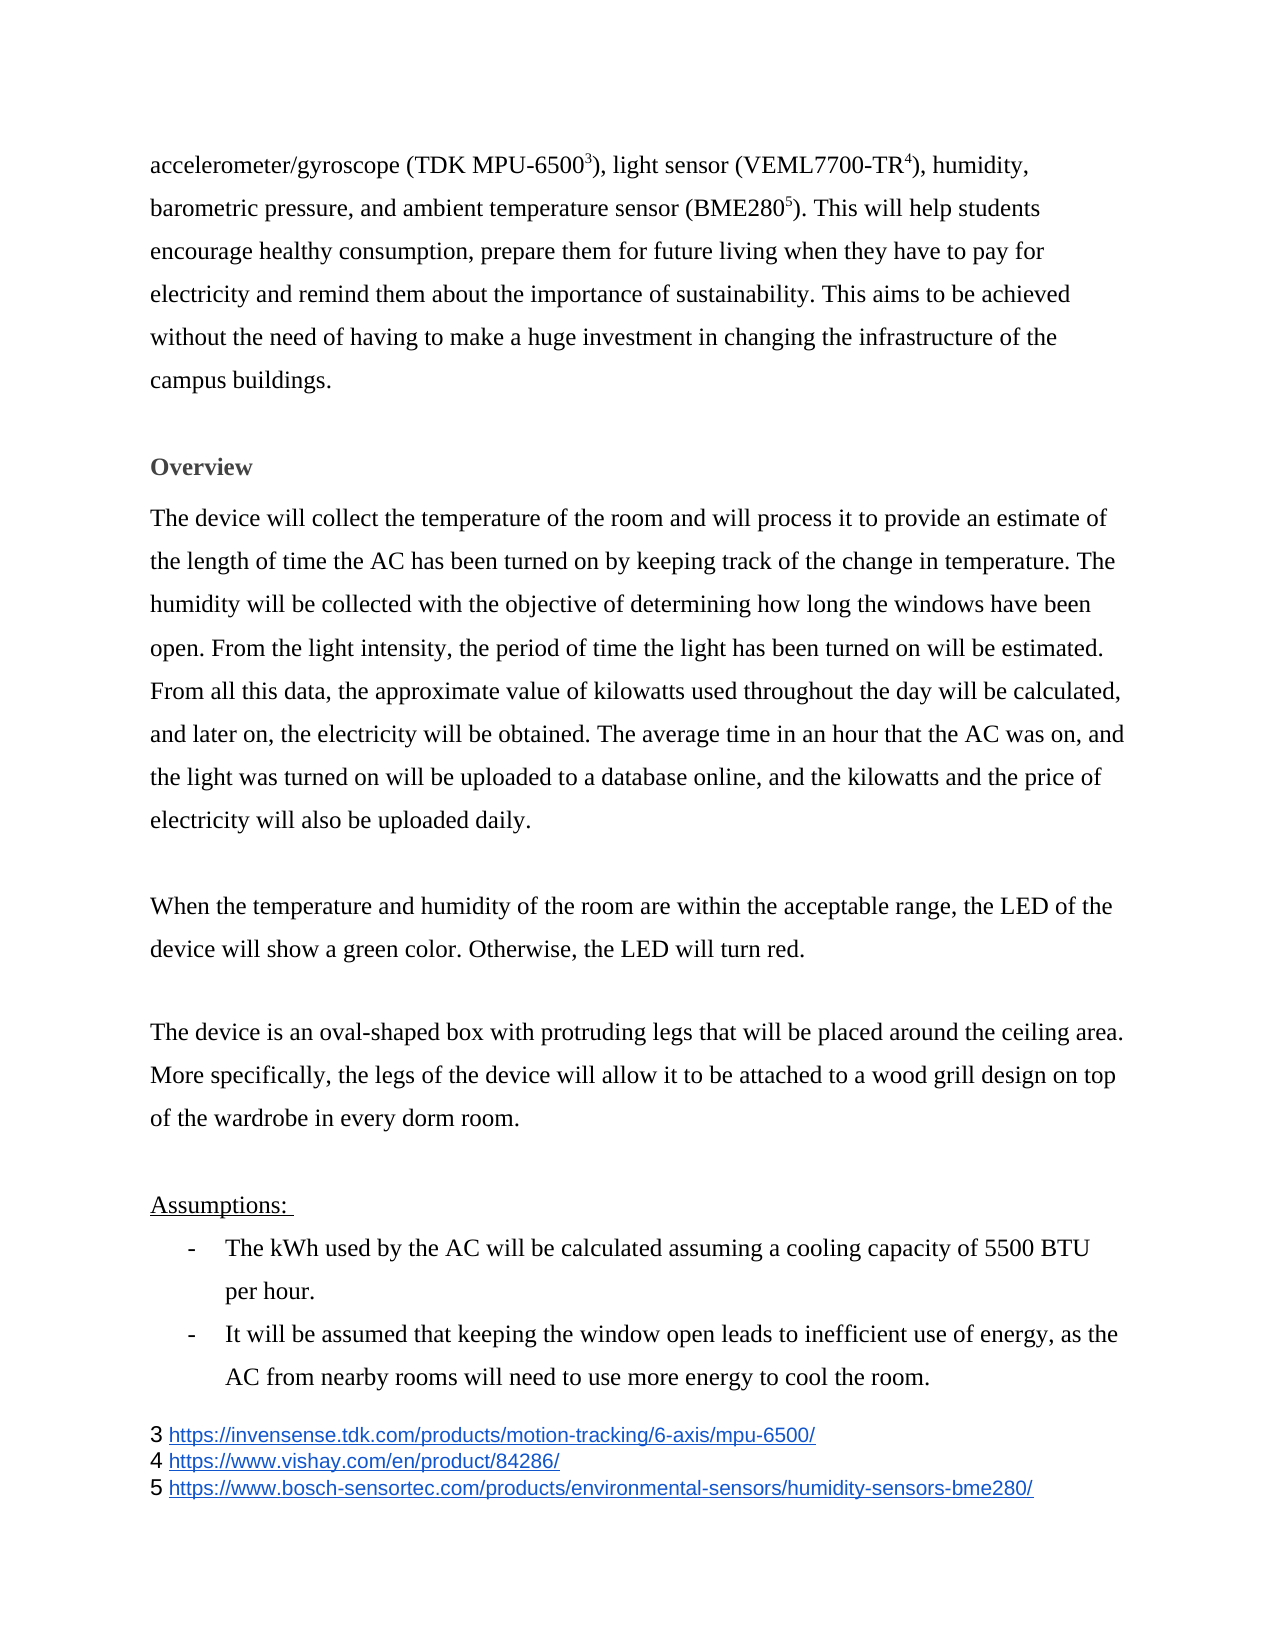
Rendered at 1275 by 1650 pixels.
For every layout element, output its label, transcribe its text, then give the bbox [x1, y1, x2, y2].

list It will be assumed that keeping the window open leads to inefficient use of energy, as the AC from nearby rooms will need to use more energy to cool the room. [187, 1319, 1125, 1391]
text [150, 150, 1125, 394]
text Assumptions: [150, 1190, 1125, 1218]
text When the temperature and humidity of the room are within the acceptable range, the LED of the device will show a green color. Otherwise, the LED will turn red. [150, 891, 1125, 963]
text The device will collect the temperature of the room and will process it to provide an estimate of the length of time the AC has been turned on by keeping track of the change in temperature. The humidity will be collected with the objective of determining how long the windows have been open. From the light intensity, the period of time the light has been turned on will be estimated. From all this data, the approximate value of kilowatts used throughout the day will be calculated, and later on, the electricity will be obtained. The average time in an hour that the AC was on, and the light was turned on will be uploaded to a database online, and the kilowatts and the price of electricity will also be uploaded daily. [150, 503, 1125, 834]
subtitle Overview [150, 452, 1125, 481]
text The device is an oval-shaped box with protruding legs that will be placed around the ceiling area. More specifically, the legs of the device will allow it to be attached to a wood grill design on top of the wardrobe in every dorm room. [150, 1017, 1125, 1132]
list The kWh used by the AC will be calculated assuming a cooling capacity of 5500 BTU per hour. [187, 1233, 1125, 1305]
